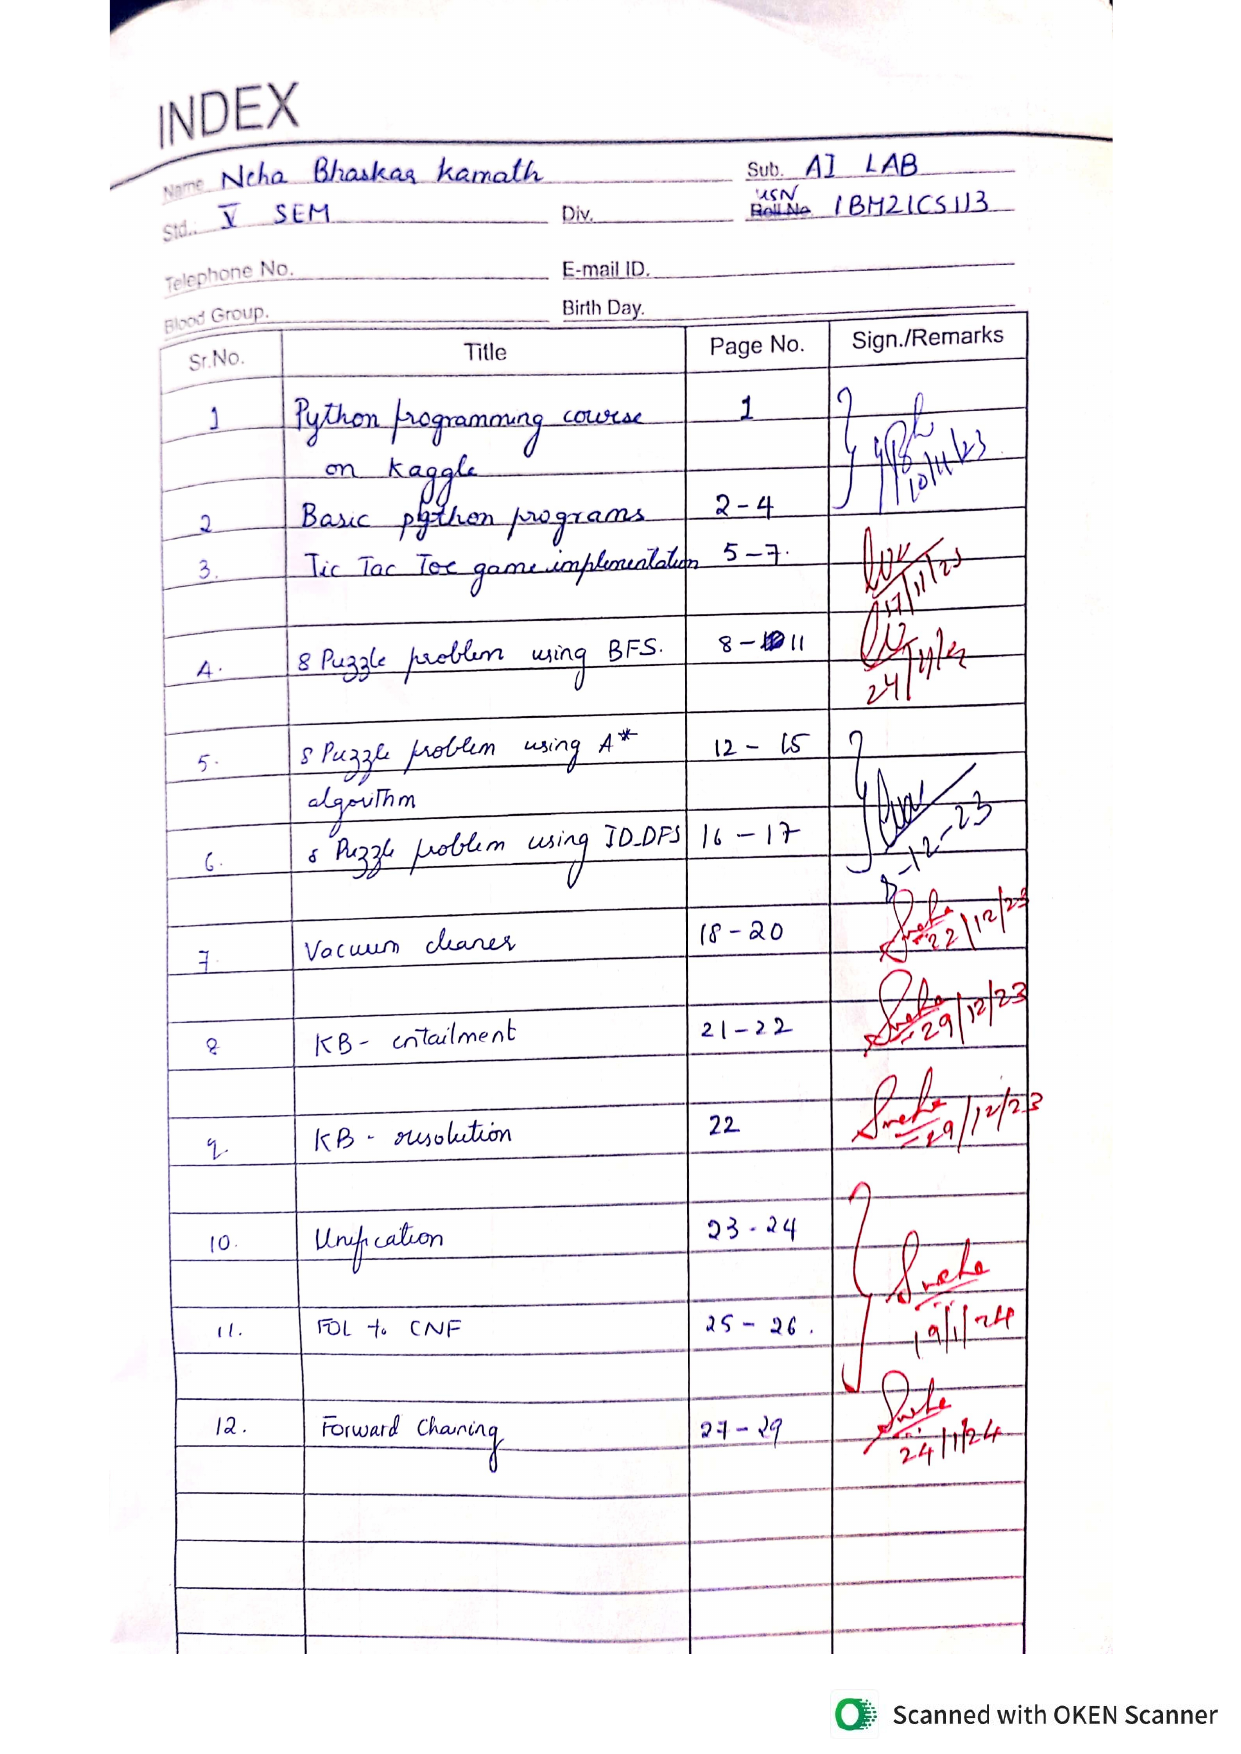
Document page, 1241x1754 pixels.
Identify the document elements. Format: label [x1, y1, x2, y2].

picture [830, 1689, 1219, 1739]
picture [109, 0, 1113, 1654]
